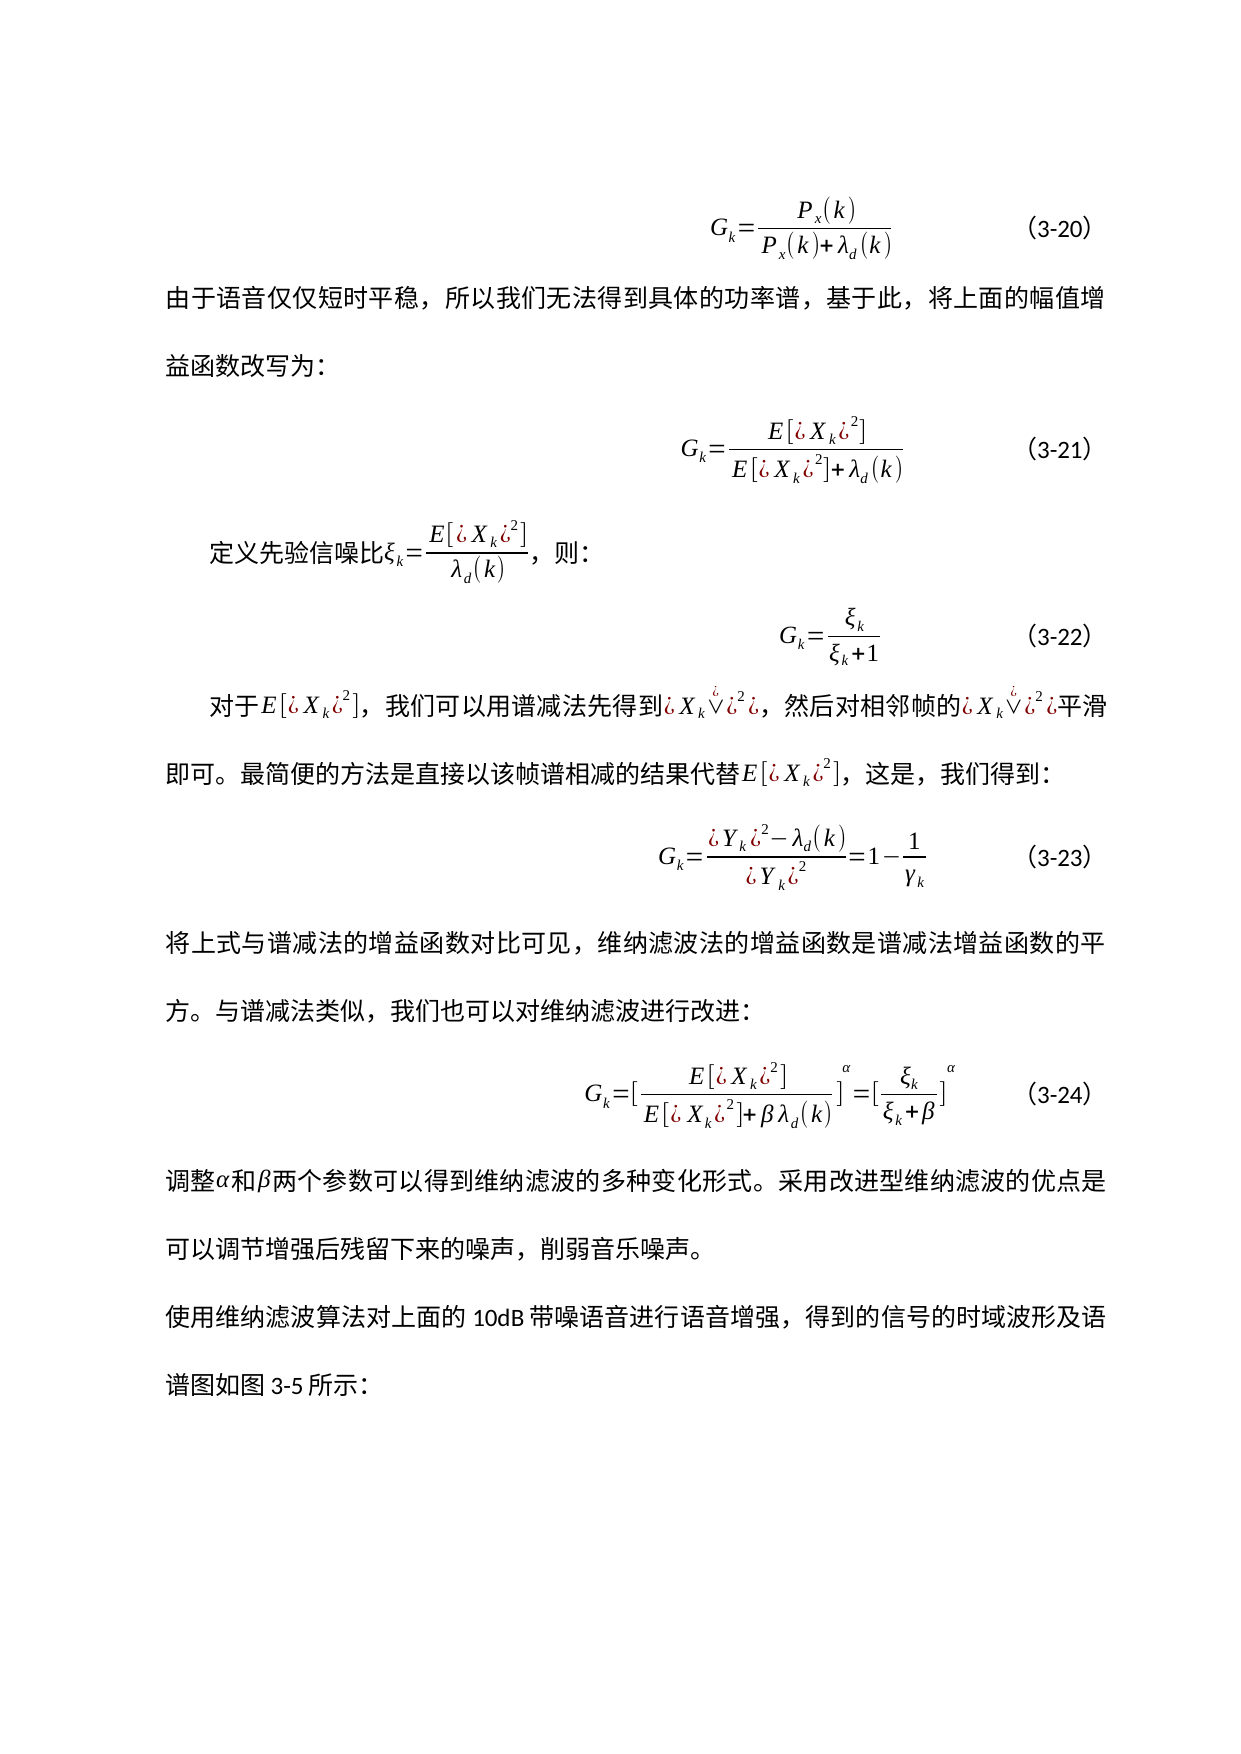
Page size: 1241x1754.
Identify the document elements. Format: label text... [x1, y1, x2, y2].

text （3-21） [165, 399, 1107, 501]
text 由于语音仅仅短时平稳，所以我们无法得到具体的功率谱，基于此，将上面的幅值增益函数改写为： [165, 263, 1107, 399]
text 使用维纳滤波算法对上面的10dB带噪语音进行语音增强，得到的信号的时域波形及语谱图如图3-5所示： [165, 1282, 1107, 1417]
text 将上式与谱减法的增益函数对比可见，维纳滤波法的增益函数是谱减法增益函数的平方。与谱减法类似，我们也可以对维纳滤波进行改进： [165, 908, 1107, 1044]
text 定义先验信噪比，则： [165, 501, 1107, 602]
text （3-22） [165, 602, 1107, 670]
text （3-20） [165, 195, 1107, 263]
text （3-23） [165, 806, 1107, 908]
text 对于，我们可以用谱减法先得到，然后对相邻帧的平滑即可。最简便的方法是直接以该帧谱相减的结果代替，这是，我们得到： [165, 670, 1107, 806]
text （3-24） [165, 1044, 1107, 1146]
text 调整和两个参数可以得到维纳滤波的多种变化形式。采用改进型维纳滤波的优点是可以调节增强后残留下来的噪声，削弱音乐噪声。 [165, 1146, 1107, 1282]
